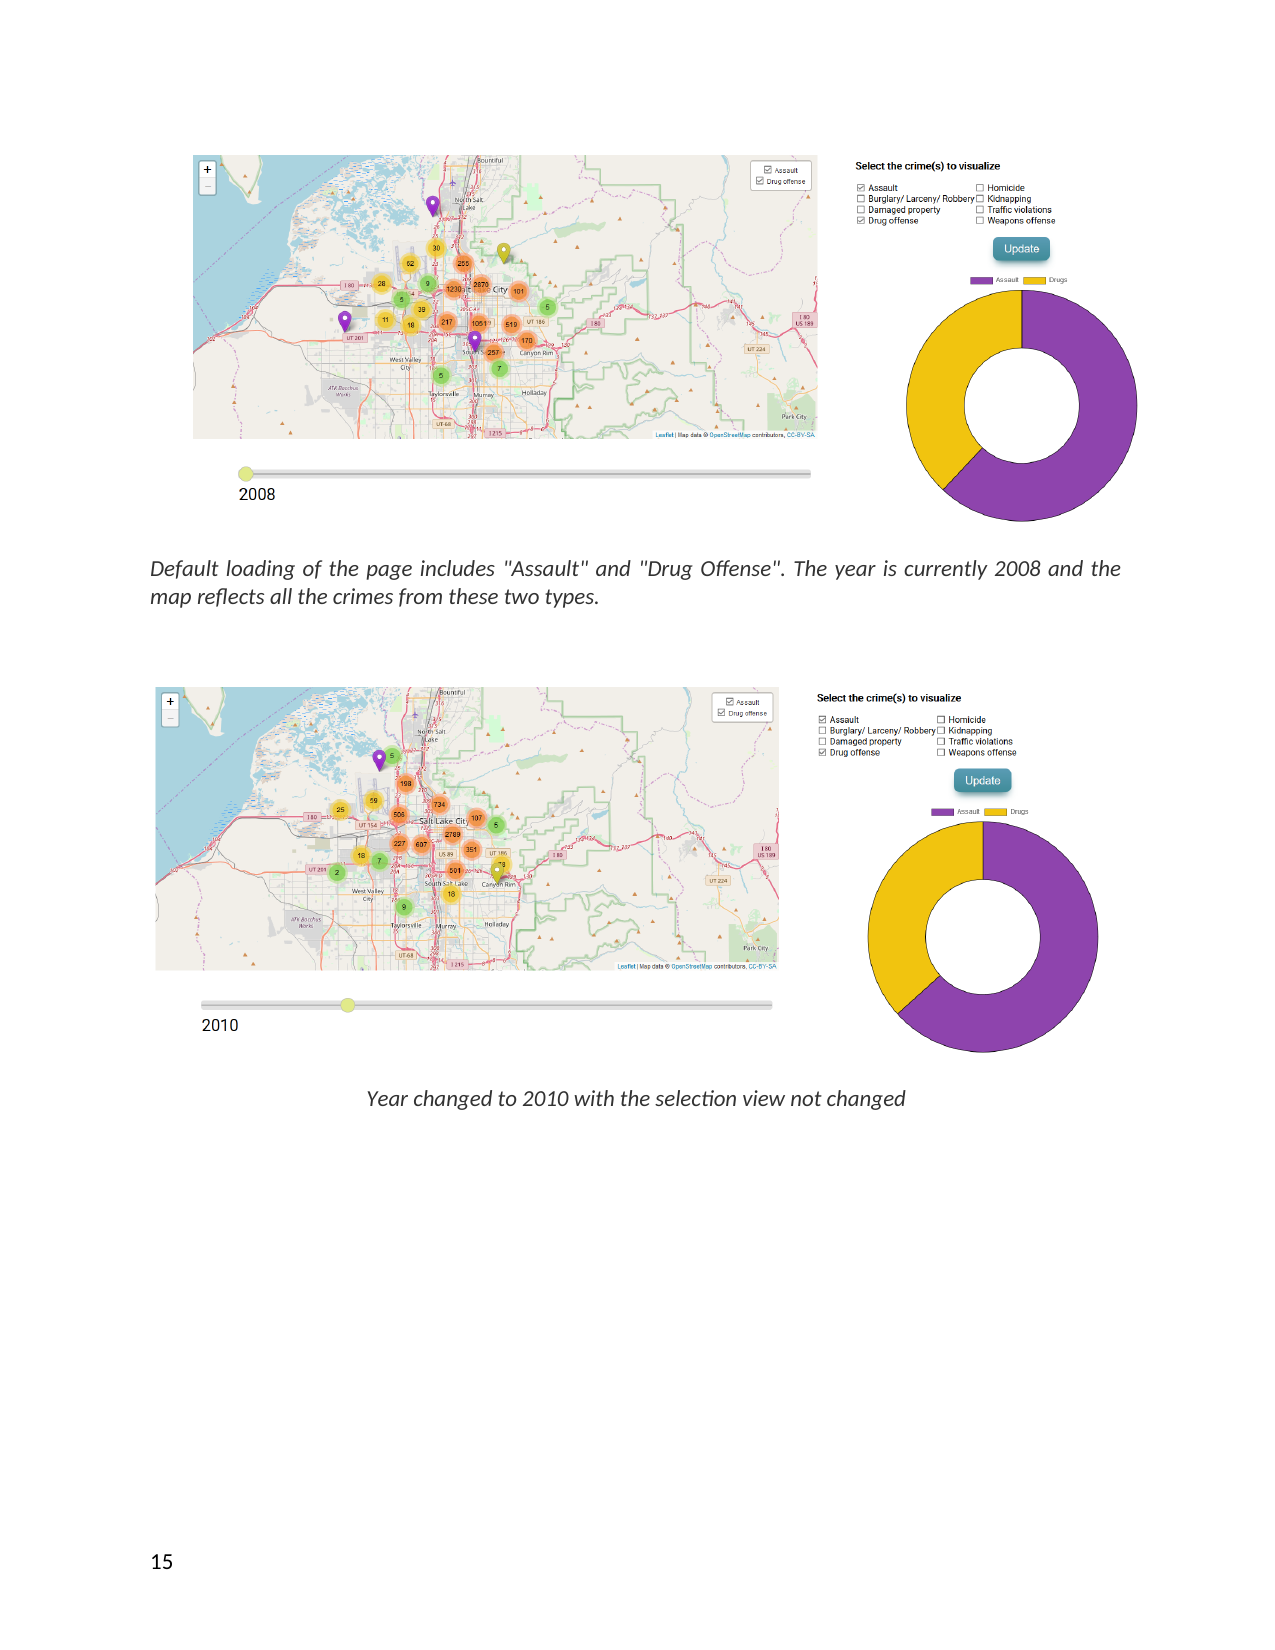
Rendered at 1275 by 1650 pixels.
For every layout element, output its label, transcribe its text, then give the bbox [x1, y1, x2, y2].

picture [187, 150, 1163, 532]
text Default loading of the page includes "Assault" and "Drug Offense". The year is currently 2008 and the map reflects all the crimes from these two types. [150, 554, 1125, 610]
picture [150, 681, 1125, 1063]
text Year changed to 2010 with the selection view not changed [150, 1084, 1125, 1112]
